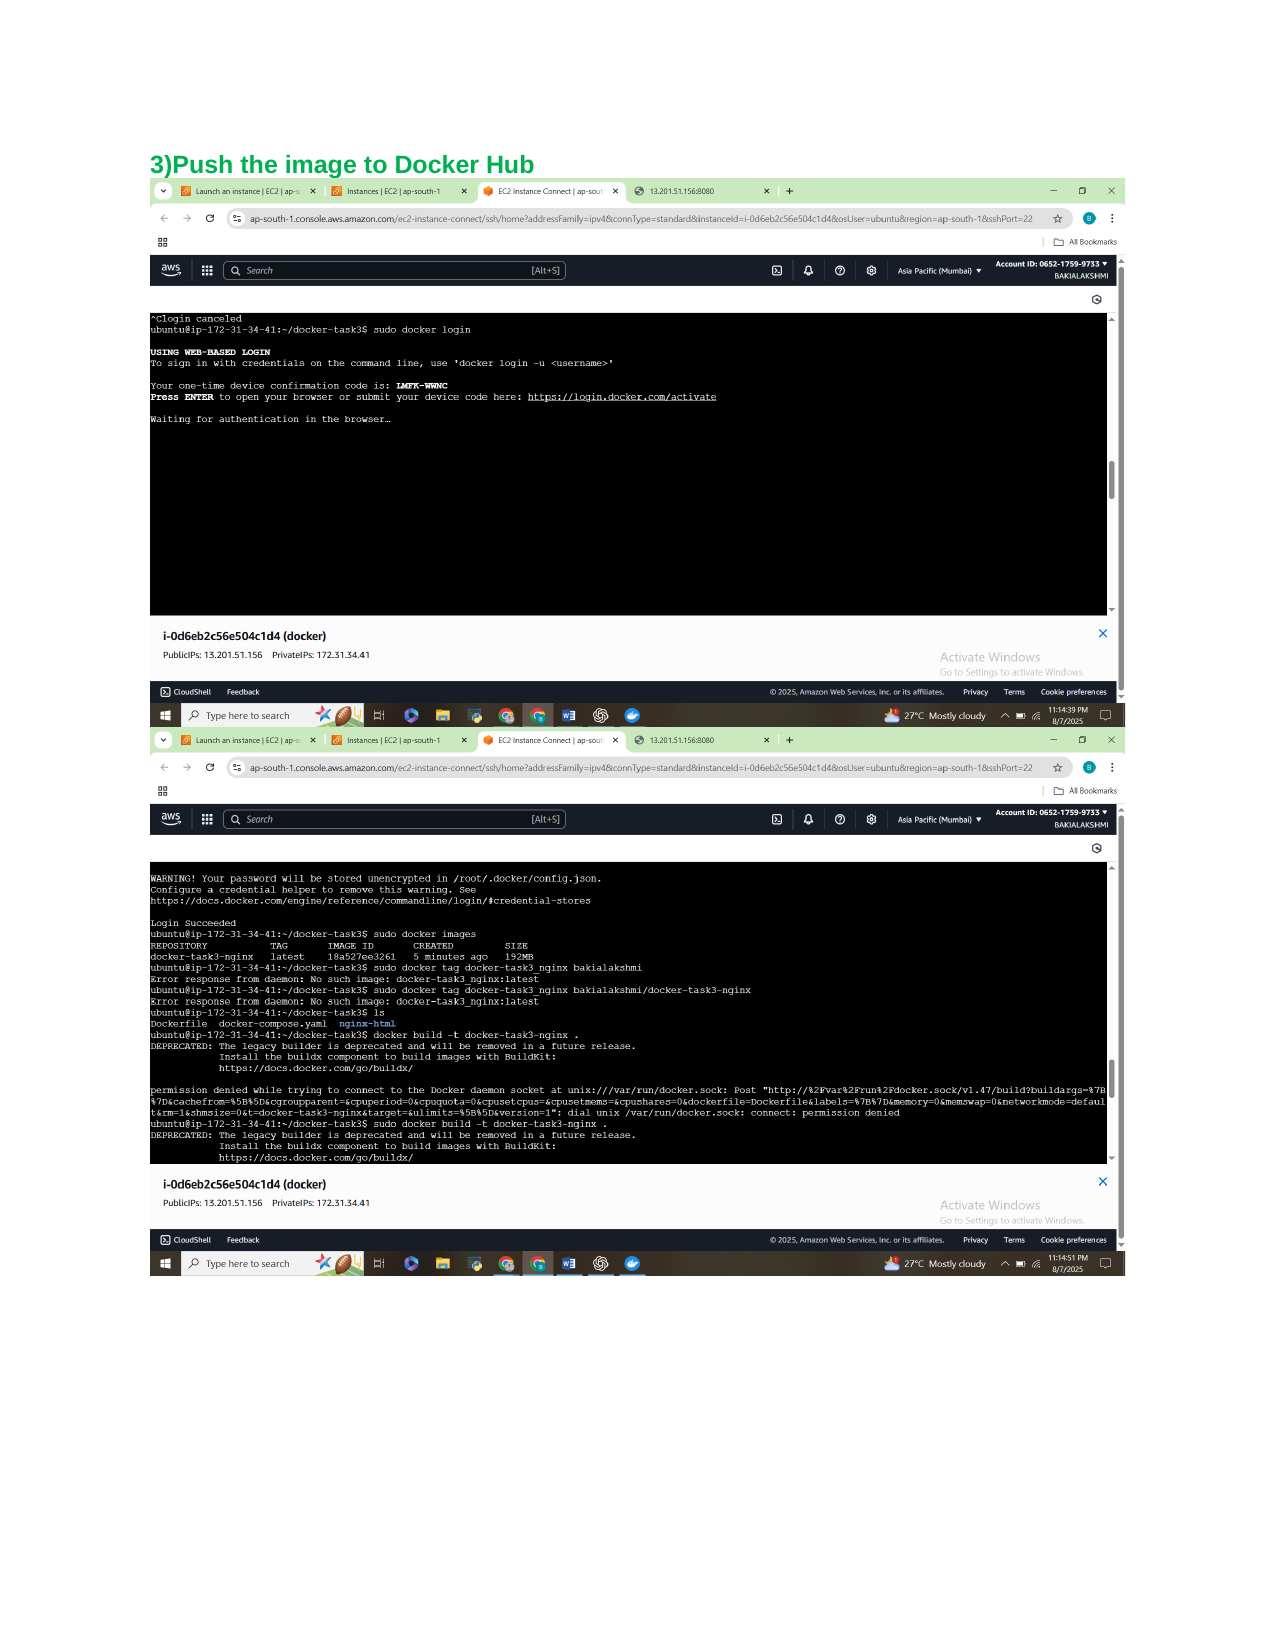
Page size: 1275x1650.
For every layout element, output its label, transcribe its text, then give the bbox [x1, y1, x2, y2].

picture [150, 178, 1125, 1276]
text 3)Push the image to Docker Hub [150, 150, 1125, 178]
